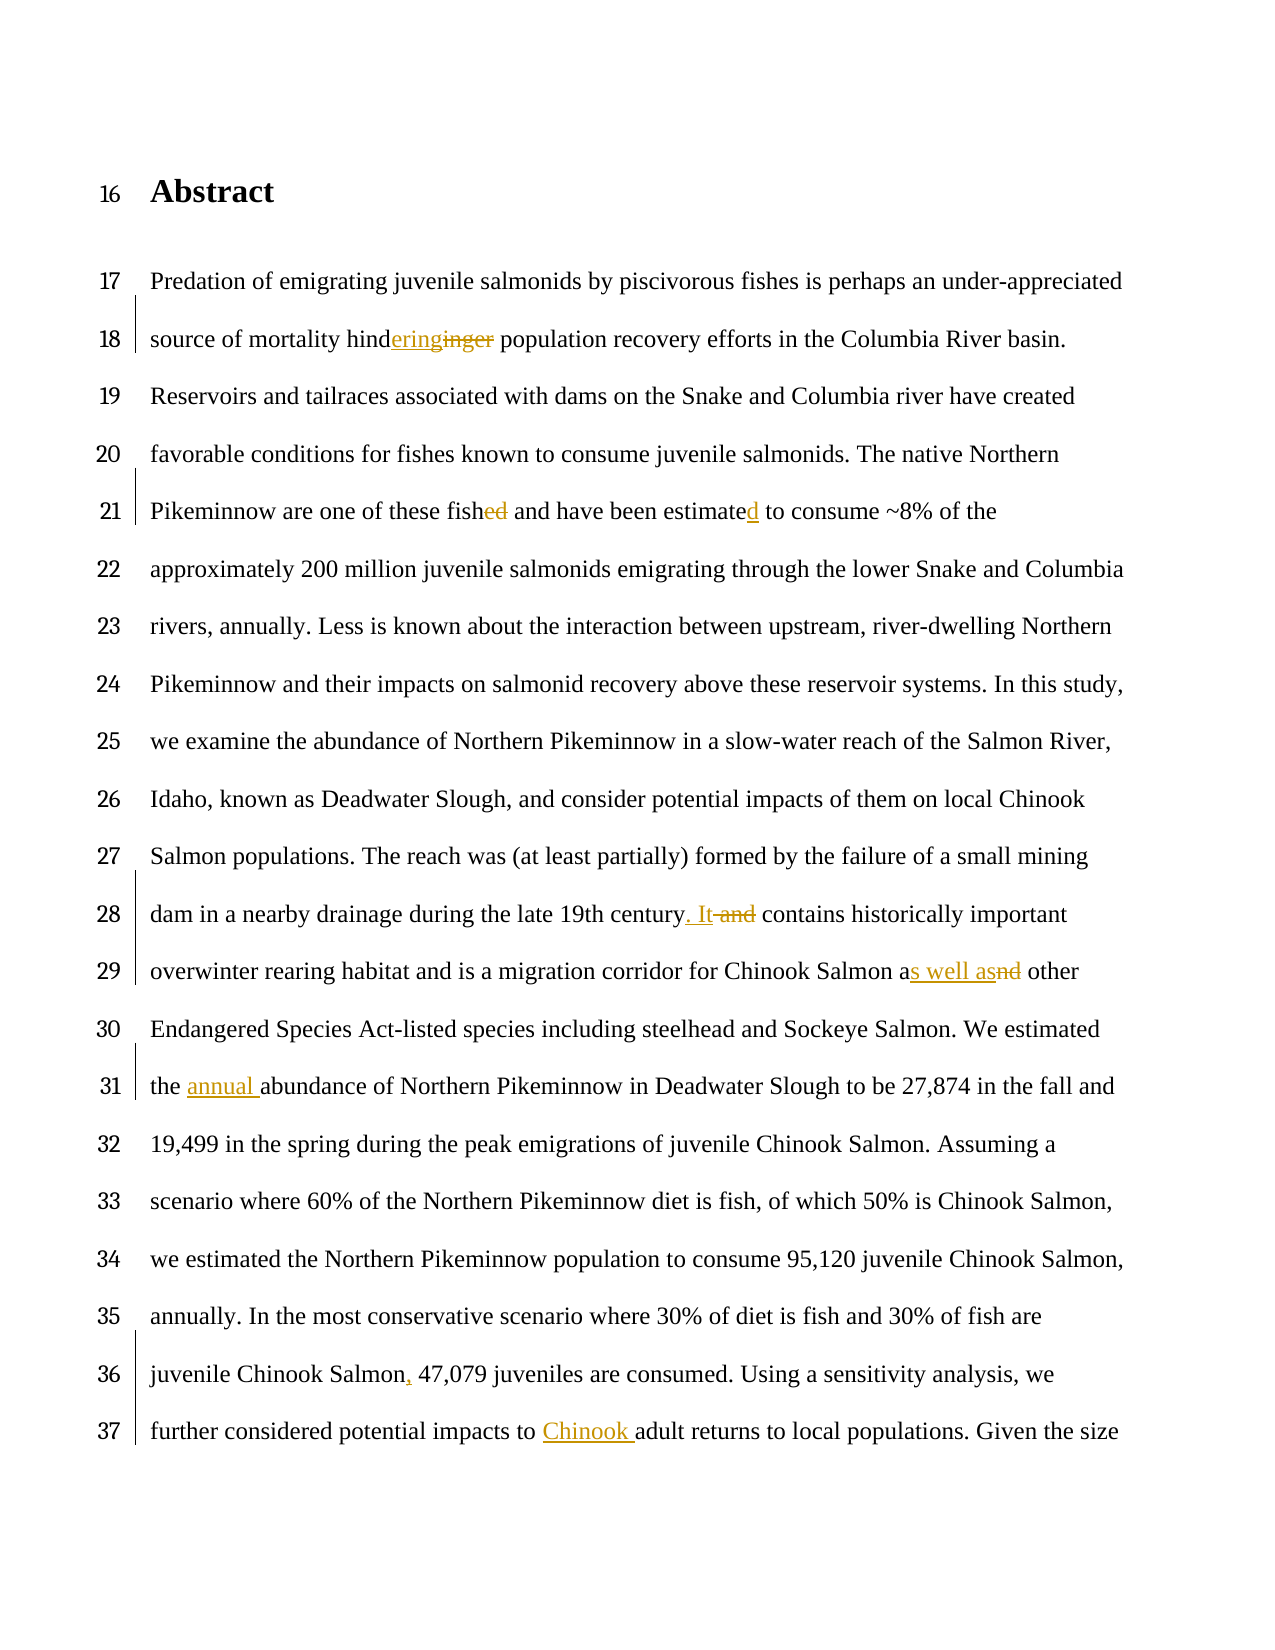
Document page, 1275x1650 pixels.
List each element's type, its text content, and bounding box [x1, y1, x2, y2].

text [150, 266, 1125, 1445]
subtitle Abstract [150, 171, 1125, 209]
